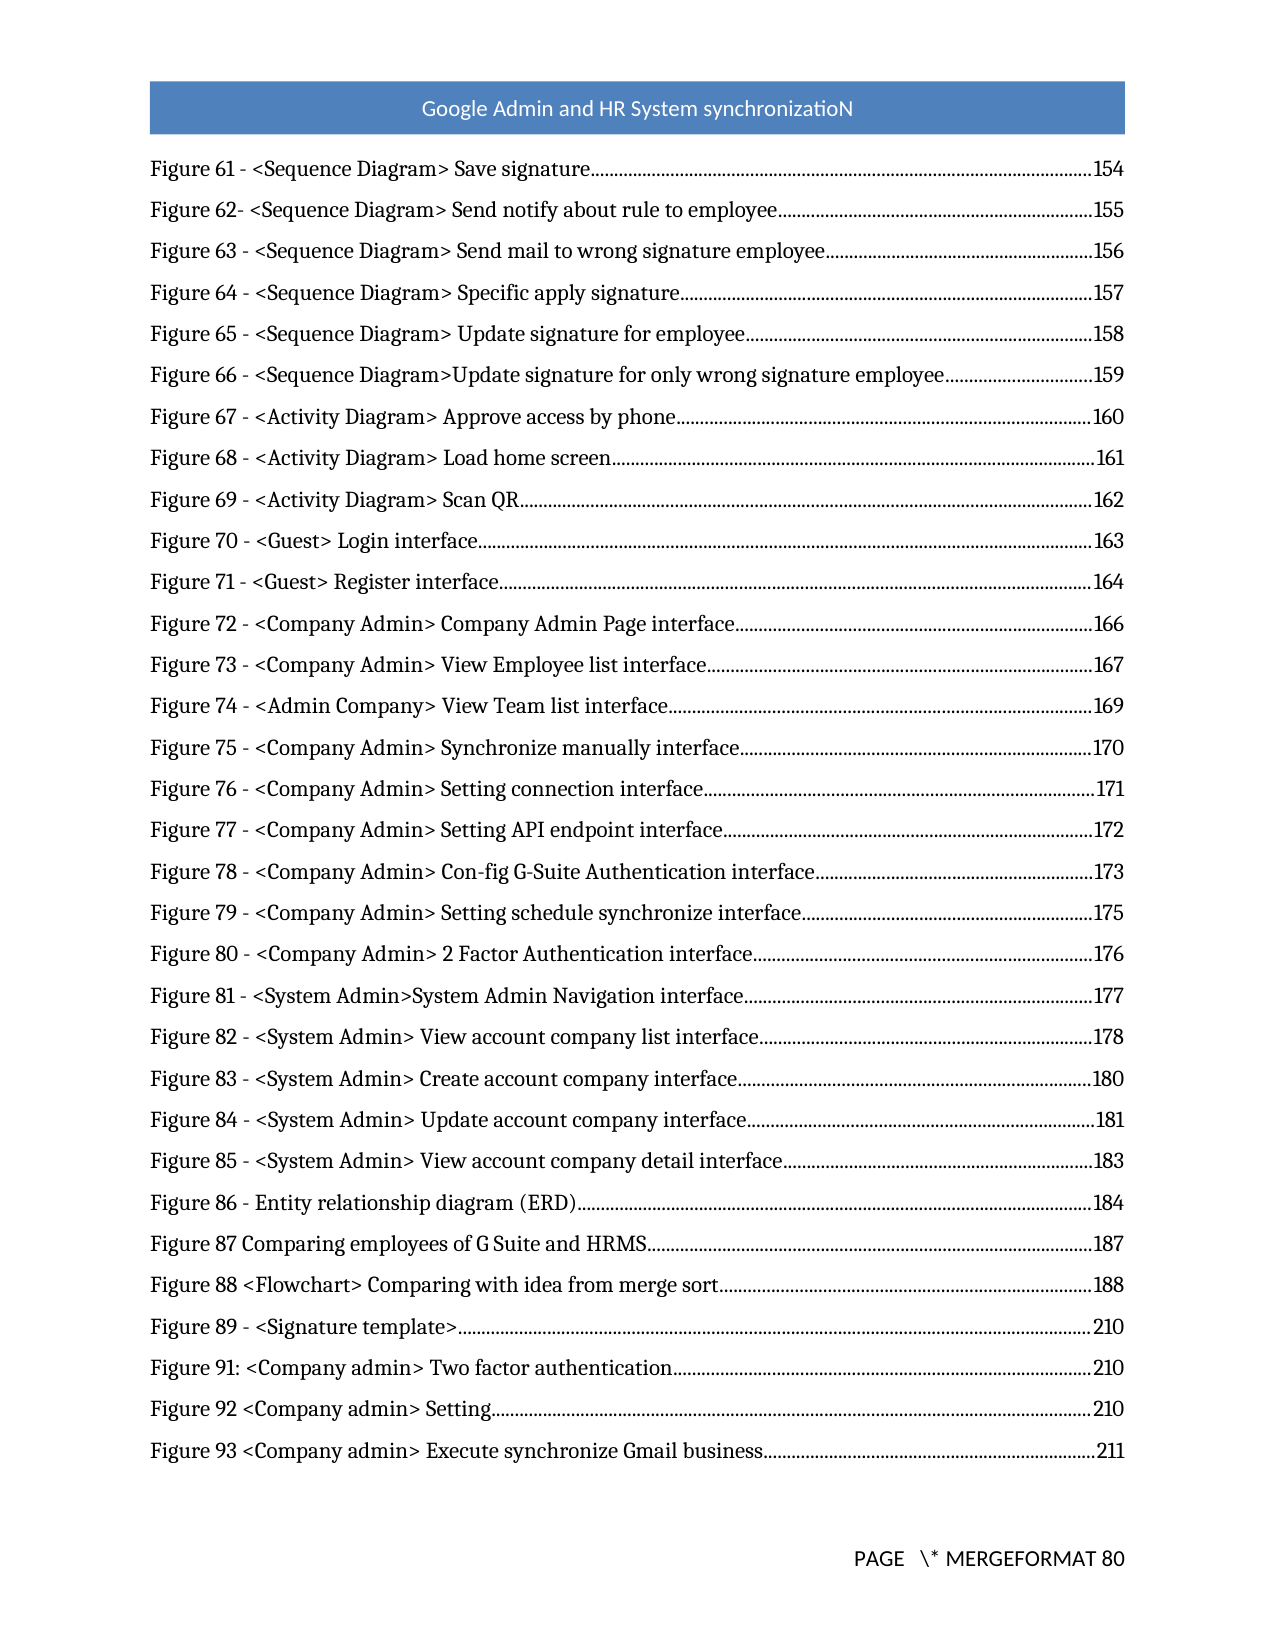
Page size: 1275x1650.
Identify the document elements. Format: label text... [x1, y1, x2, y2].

text Figure 67 - <Activity Diagram> Approve access by phone 160 [150, 398, 1125, 436]
text Figure 68 - <Activity Diagram> Load home screen 161 [150, 439, 1125, 477]
text Figure 82 - <System Admin> View account company list interface 178 [150, 1018, 1125, 1056]
text Figure 91: <Company admin> Two factor authentication 210 [150, 1349, 1125, 1387]
text Figure 73 - <Company Admin> View Employee list interface 167 [150, 646, 1125, 684]
text Figure 69 - <Activity Diagram> Scan QR 162 [150, 481, 1125, 518]
text Figure 84 - <System Admin> Update account company interface 181 [150, 1101, 1125, 1139]
text Figure 62- <Sequence Diagram> Send notify about rule to employee 155 [150, 191, 1125, 229]
text Figure 61 - <Sequence Diagram> Save signature 154 [150, 150, 1125, 187]
text Figure 79 - <Company Admin> Setting schedule synchronize interface 175 [150, 894, 1125, 932]
text Figure 70 - <Guest> Login interface 163 [150, 522, 1125, 560]
text Figure 71 - <Guest> Register interface 164 [150, 563, 1125, 601]
text Figure 85 - <System Admin> View account company detail interface 183 [150, 1142, 1125, 1180]
text Figure 83 - <System Admin> Create account company interface 180 [150, 1060, 1125, 1097]
text Figure 76 - <Company Admin> Setting connection interface 171 [150, 770, 1125, 808]
text Figure 89 - <Signature template> 210 [150, 1308, 1125, 1345]
text Figure 65 - <Sequence Diagram> Update signature for employee 158 [150, 315, 1125, 353]
text Figure 74 - <Admin Company> View Team list interface 169 [150, 688, 1125, 725]
text Figure 75 - <Company Admin> Synchronize manually interface 170 [150, 729, 1125, 766]
text Figure 77 - <Company Admin> Setting API endpoint interface 172 [150, 812, 1125, 849]
text Figure 88 <Flowchart> Comparing with idea from merge sort 188 [150, 1267, 1125, 1304]
text Figure 86 - Entity relationship diagram (ERD) 184 [150, 1184, 1125, 1221]
text Figure 92 <Company admin> Setting 210 [150, 1391, 1125, 1428]
text Figure 81 - <System Admin>System Admin Navigation interface 177 [150, 977, 1125, 1014]
text Figure 78 - <Company Admin> Con-fig G-Suite Authentication interface 173 [150, 853, 1125, 891]
text Figure 93 <Company admin> Execute synchronize Gmail business 211 [150, 1432, 1125, 1469]
text Figure 64 - <Sequence Diagram> Specific apply signature 157 [150, 274, 1125, 312]
text Figure 63 - <Sequence Diagram> Send mail to wrong signature employee 156 [150, 233, 1125, 270]
text Figure 66 - <Sequence Diagram>Update signature for only wrong signature employee 159 [150, 357, 1125, 394]
text Figure 72 - <Company Admin> Company Admin Page interface 166 [150, 605, 1125, 642]
text Figure 87 Comparing employees of G Suite and HRMS 187 [150, 1225, 1125, 1263]
text Figure 80 - <Company Admin> 2 Factor Authentication interface 176 [150, 936, 1125, 973]
